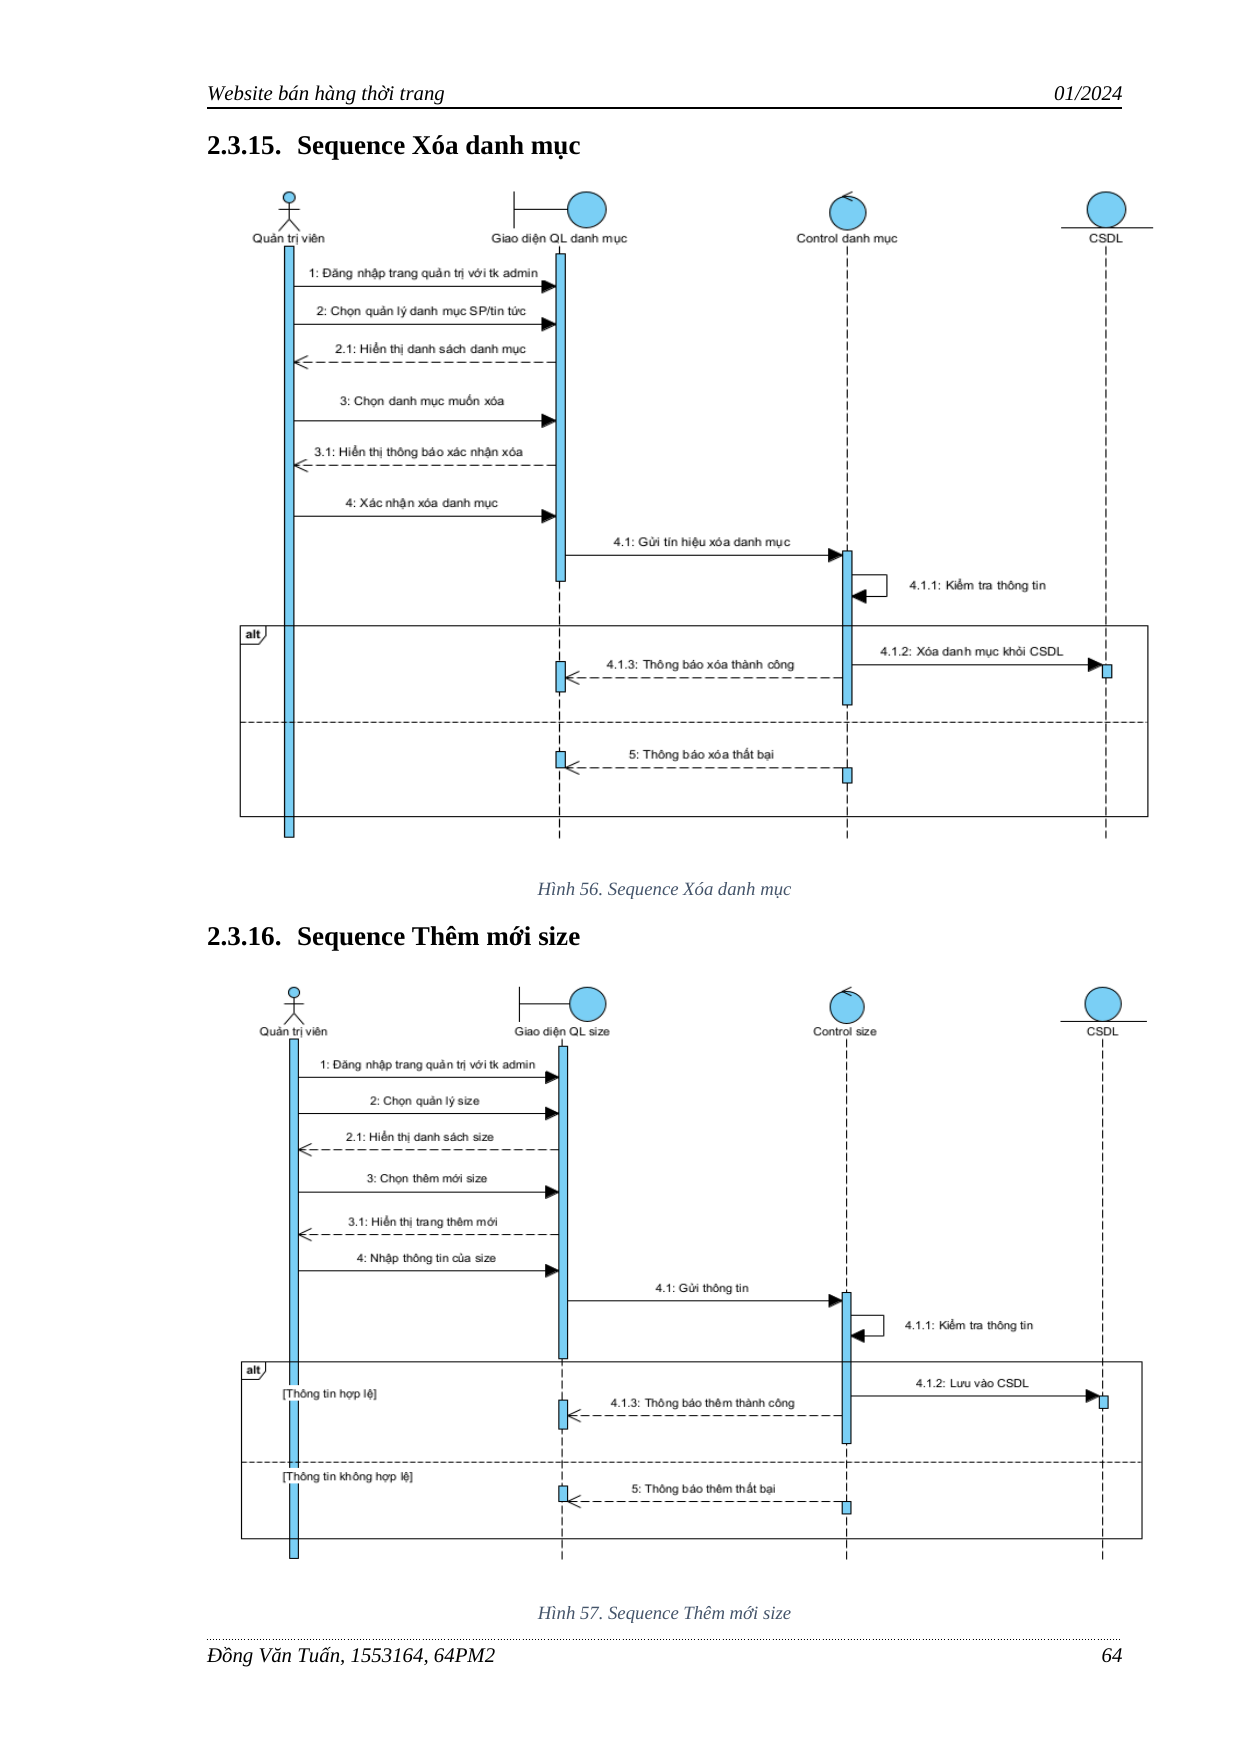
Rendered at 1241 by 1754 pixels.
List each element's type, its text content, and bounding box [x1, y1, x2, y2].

subtitle Sequence Xóa danh mục [207, 129, 1122, 160]
picture [206, 172, 1180, 866]
picture [206, 964, 1182, 1590]
subtitle Sequence Thêm mới size [207, 921, 1122, 952]
